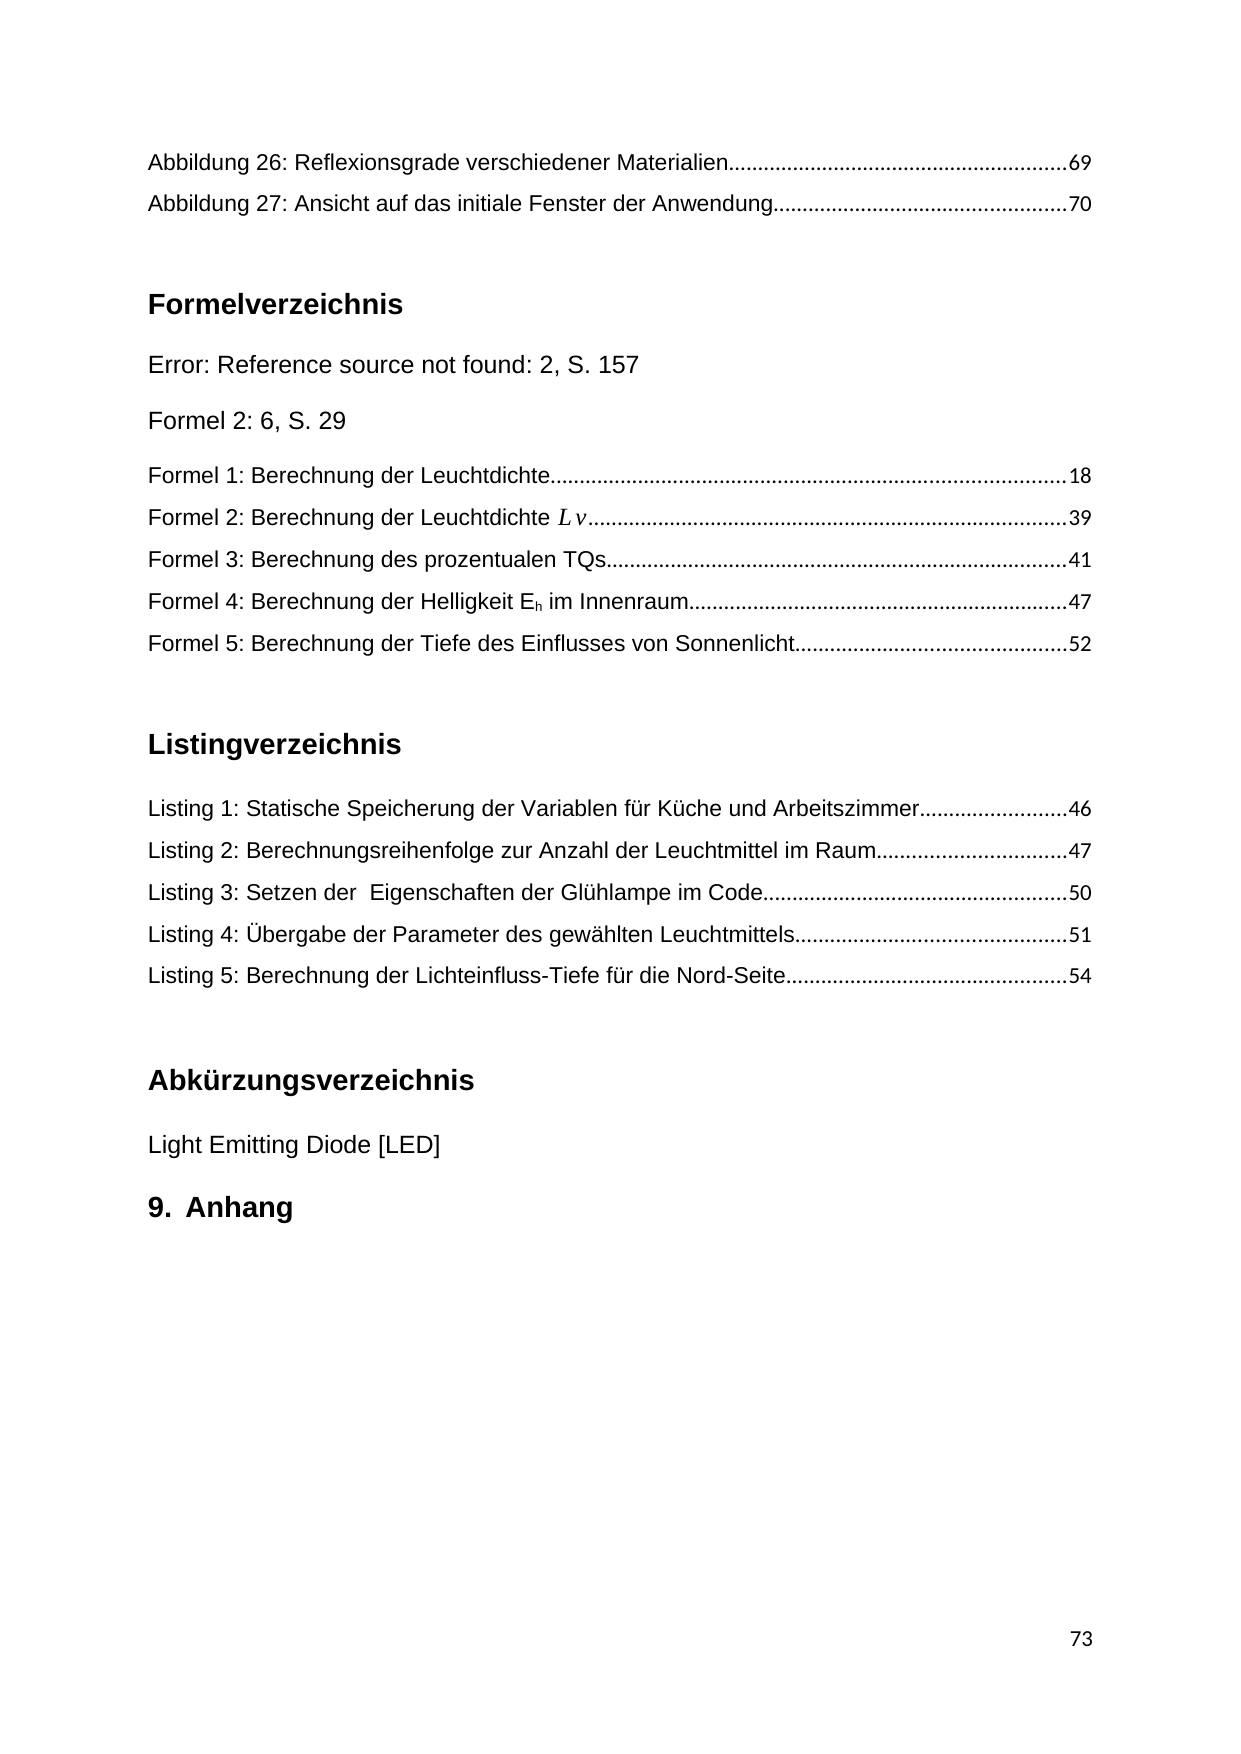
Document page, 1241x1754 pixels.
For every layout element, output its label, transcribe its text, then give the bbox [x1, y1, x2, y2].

text Listingverzeichnis [148, 727, 1093, 760]
text Listing 3: Setzen der Eigenschaften der Glühlampe im Code 50 [148, 878, 1093, 906]
text Formel 3: Berechnung des prozentualen TQs 41 [148, 545, 1093, 573]
text Listing 1: Statische Speicherung der Variablen für Küche und Arbeitszimmer 46 [148, 794, 1093, 822]
text Formel 1: Berechnung der Leuchtdichte 18 [148, 461, 1093, 489]
text Abkürzungsverzeichnis [148, 1063, 1093, 1097]
text Abbildung 27: Ansicht auf das initiale Fenster der Anwendung 70 [148, 189, 1093, 218]
text Formel 5: Berechnung der Tiefe des Einflusses von Sonnenlicht 52 [148, 629, 1093, 657]
list Anhang [148, 1190, 1093, 1224]
text Formel 4: Berechnung der Helligkeit Eh im Innenraum 47 [148, 587, 1093, 615]
text Formel 2: Berechnung der Leuchtdichte 39 [148, 503, 1093, 531]
text Listing 4: Übergabe der Parameter des gewählten Leuchtmittels 51 [148, 920, 1093, 948]
text Listing 2: Berechnungsreihenfolge zur Anzahl der Leuchtmittel im Raum 47 [148, 836, 1093, 864]
text Abbildung 26: Reflexionsgrade verschiedener Materialien 69 [148, 148, 1093, 176]
text Listing 5: Berechnung der Lichteinfluss-Tiefe für die Nord-Seite 54 [148, 962, 1093, 990]
text Formelverzeichnis [148, 287, 1093, 321]
text Light Emitting Diode [LED] [148, 1130, 1093, 1159]
